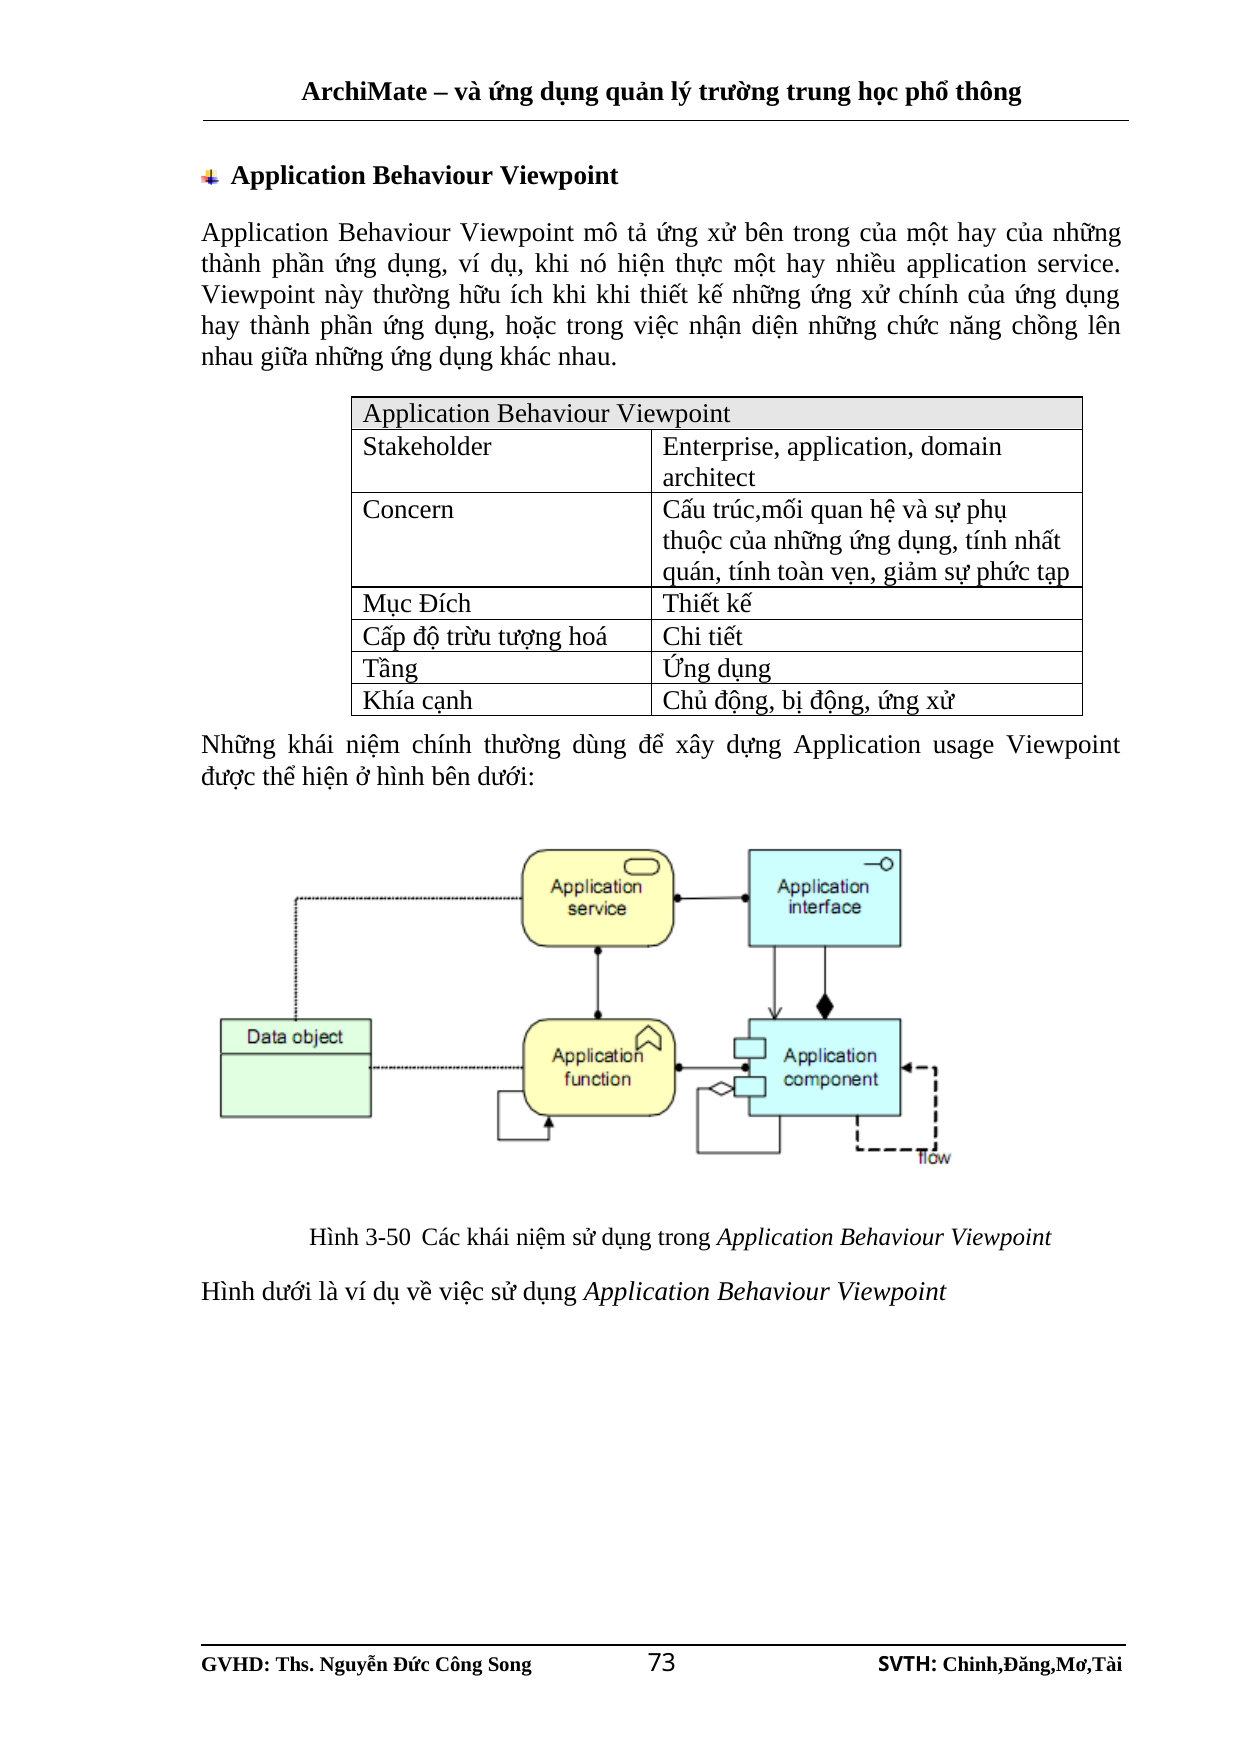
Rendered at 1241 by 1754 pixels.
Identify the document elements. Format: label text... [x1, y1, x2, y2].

table_cell Khía cạnh [352, 684, 651, 715]
text Những khái niệm chính thường dùng để xây dựng Application usage Viewpoint được thể hiện ở hình bên dưới: [201, 729, 1122, 791]
table_cell Ứng dụng [652, 652, 1082, 683]
table_cell Concern [352, 493, 651, 586]
table_cell , application, domain architect [652, 430, 1082, 492]
table_cell Mục Đích [352, 588, 651, 618]
table_cell Cấu trúc,mối quan hệ và sự phụ thuộc của những ứng dụng, tính nhất quán, tính toàn vẹn, giảm sự phức tạp [652, 493, 1082, 586]
text Application Behaviour Viewpoint mô tả ứng xử bên trong của một hay của những thành phần ứng dụng, ví dụ, khi nó hiện thực một hay nhiều application service. Viewpoint này thường hữu ích khi khi thiết kế những ứng xử chính của ứng dụng hay thành phần ứng dụng, hoặc trong việc nhận diện những chức năng chồng lên nhau giữa những ứng dụng khác nhau. [201, 216, 1122, 371]
table_cell Stakeholder [352, 430, 651, 492]
picture [201, 168, 219, 185]
text Các khái niệm sử dụng trong Application Behaviour Viewpoint [238, 1222, 1122, 1250]
table_cell Thiết kế [652, 588, 1082, 618]
table_cell Chủ động, bị động, ứng xử [652, 684, 1082, 715]
text Application Behaviour Viewpoint [201, 159, 1122, 191]
picture [200, 816, 989, 1197]
text Hình dưới là ví dụ về việc sử dụng Application Behaviour Viewpoint [201, 1275, 1122, 1307]
table_cell Cấp độ trừu tượng hoá [352, 620, 651, 651]
table_cell Tầng [352, 652, 651, 683]
table_cell Chi tiết [652, 620, 1082, 651]
table_header Application Behaviour Viewpoint [352, 398, 1082, 428]
